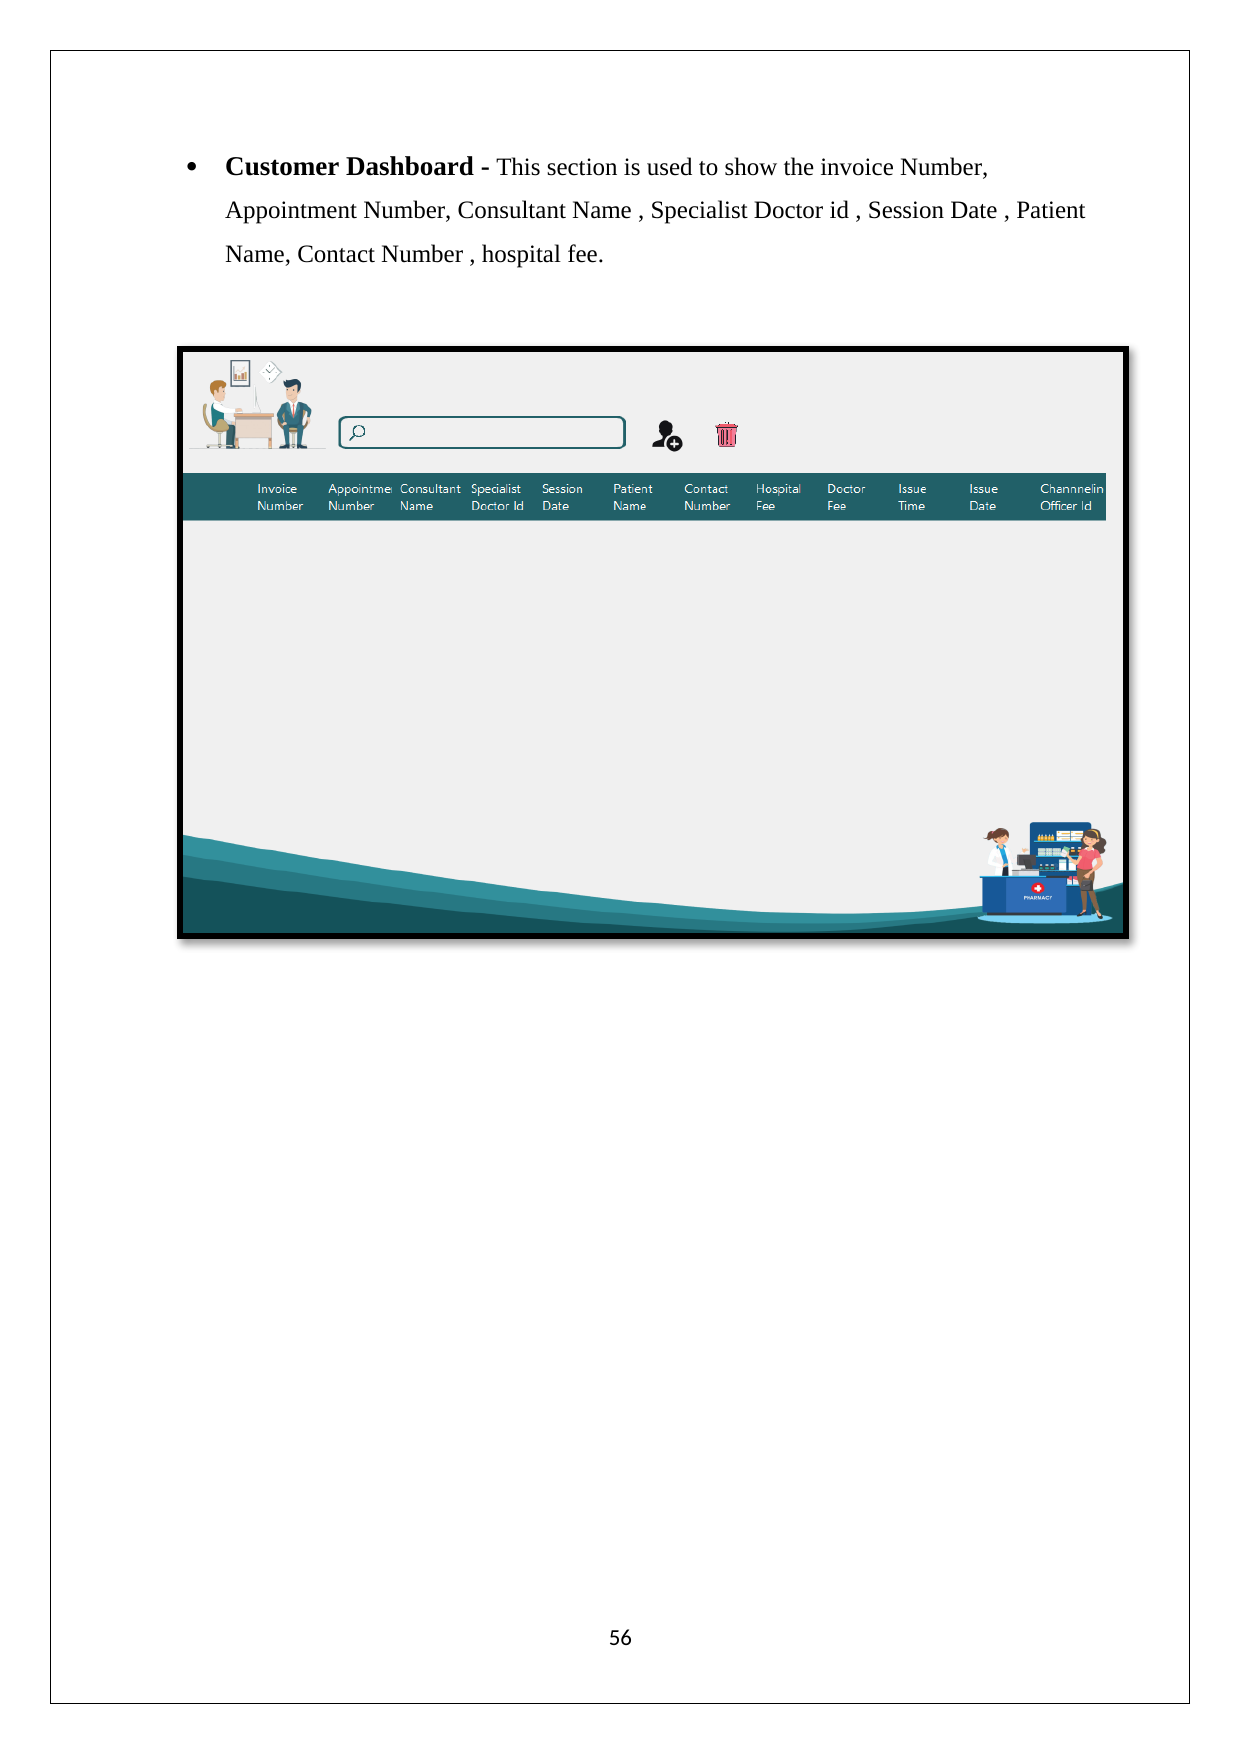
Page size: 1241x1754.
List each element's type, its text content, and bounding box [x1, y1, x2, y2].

list Customer Dashboard - This section is used to show the invoice Number, Appointment Number, Consultant Name , Specialist Doctor id , Session Date , Patient Name, Contact Number , hospital fee. [187, 150, 1090, 267]
picture [183, 352, 1123, 933]
